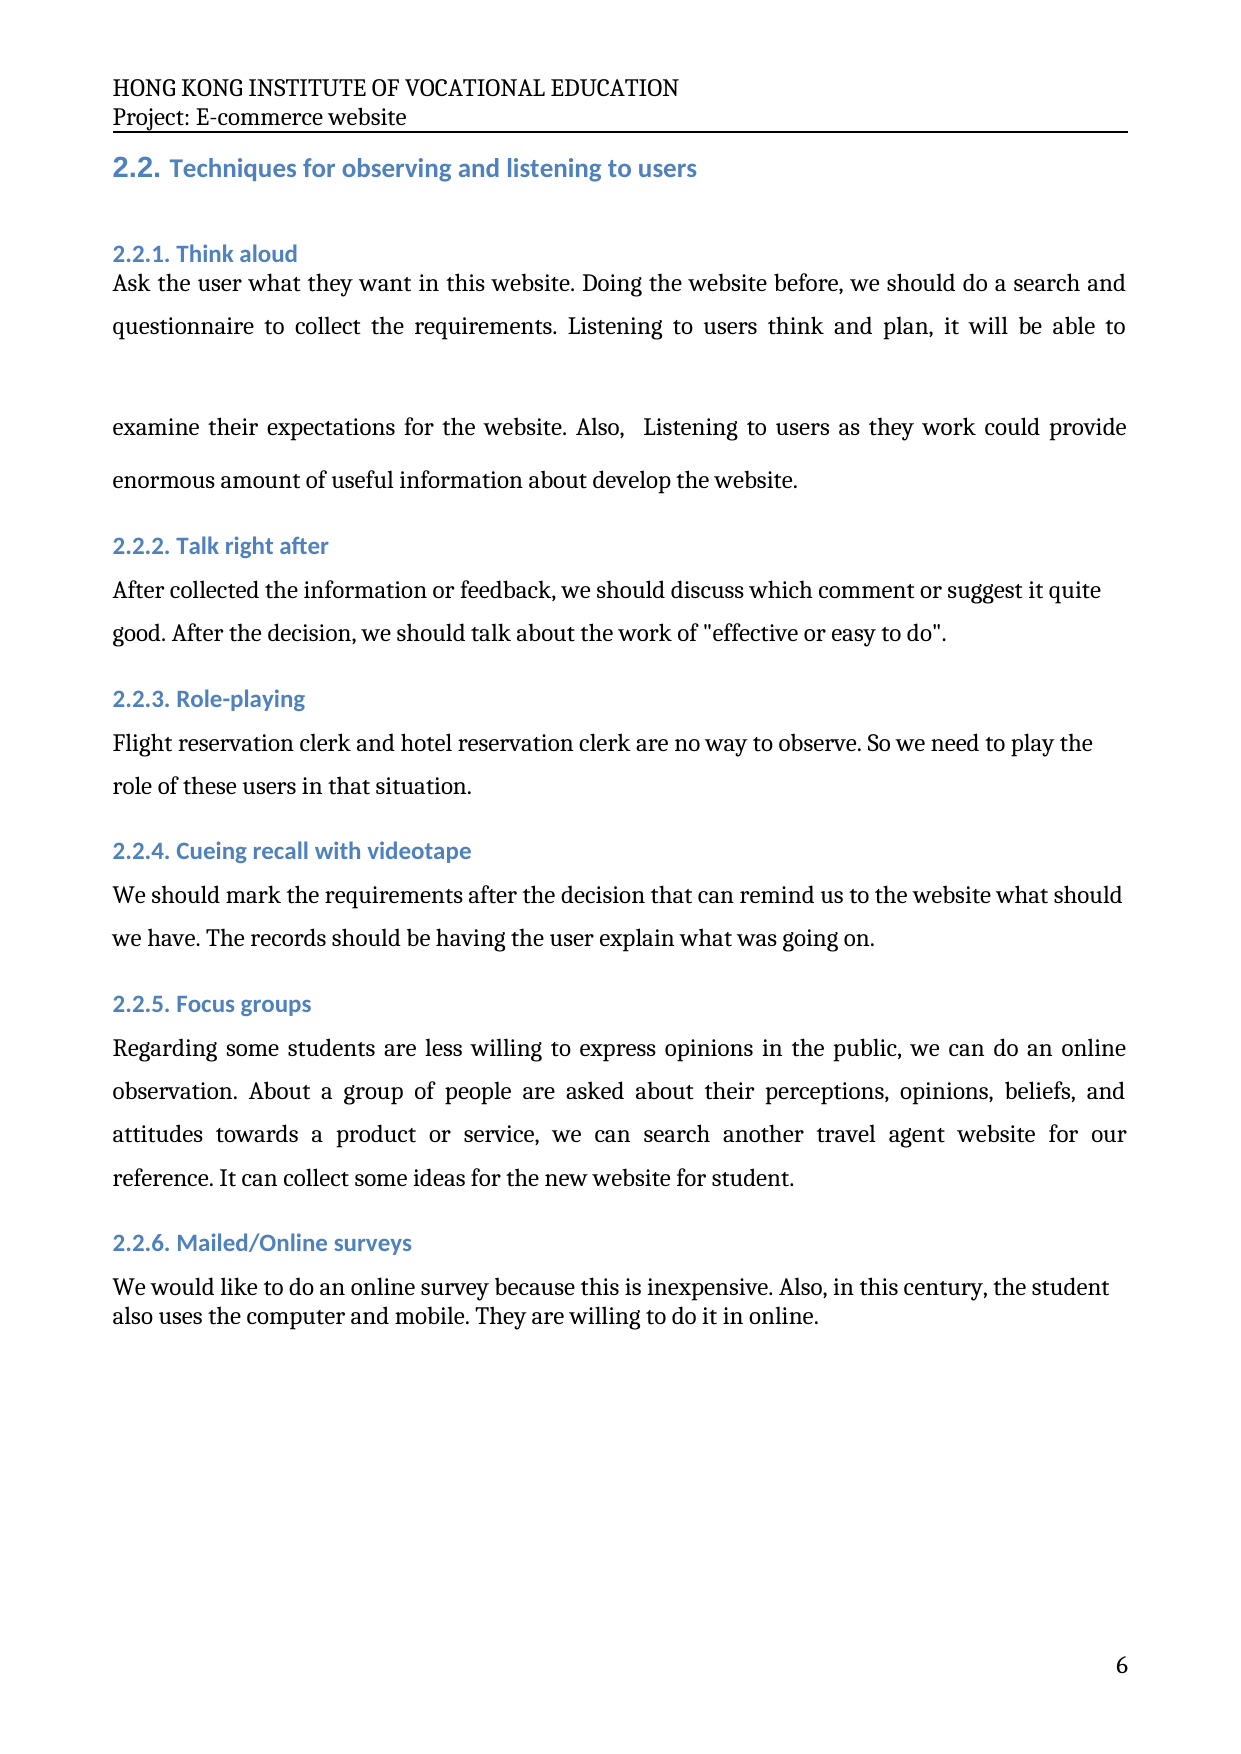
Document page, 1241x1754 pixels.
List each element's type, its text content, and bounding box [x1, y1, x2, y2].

text 2.2.1. Think aloud [112, 238, 1128, 269]
text 2.2.4. Cueing recall with videotape [112, 836, 1128, 866]
text We would like to do an online survey because this is inexpensive. Also, in this century, the student also uses the computer and mobile. They are willing to do it in online. [112, 1273, 1128, 1331]
text 2.2. Techniques for observing and listening to users [112, 150, 1128, 184]
text 2.2.6. Mailed/Online surveys [112, 1227, 1128, 1258]
text Ask the user what they want in this website. Doing the website before, we should do a search and questionnaire to collect the requirements. Listening to users think and plan, it will be able to examine their expectations for the website. Also, Listening to users as they work could provide enormous amount of useful information about develop the website. [112, 269, 1128, 495]
text 2.2.2. Talk right after [112, 530, 1128, 560]
text 2.2.5. Focus groups [112, 988, 1128, 1019]
text 2.2.3. Role-playing [112, 683, 1128, 713]
text We should mark the requirements after the decision that can remind us to the website what should we have. The records should be having the user explain what was going on. [112, 881, 1128, 953]
text Regarding some students are less willing to express opinions in the public, we can do an online observation. About a group of people are asked about their perceptions, opinions, beliefs, and attitudes towards a product or service, we can search another travel agent website for our reference. It can collect some ideas for the new website for student. [112, 1034, 1128, 1192]
text After collected the information or feedback, we should discuss which comment or suggest it quite good. After the decision, we should talk about the work of "effective or easy to do". [112, 576, 1128, 647]
text Flight reservation clerk and hotel reservation clerk are no way to observe. So we need to play the role of these users in that situation. [112, 728, 1128, 800]
